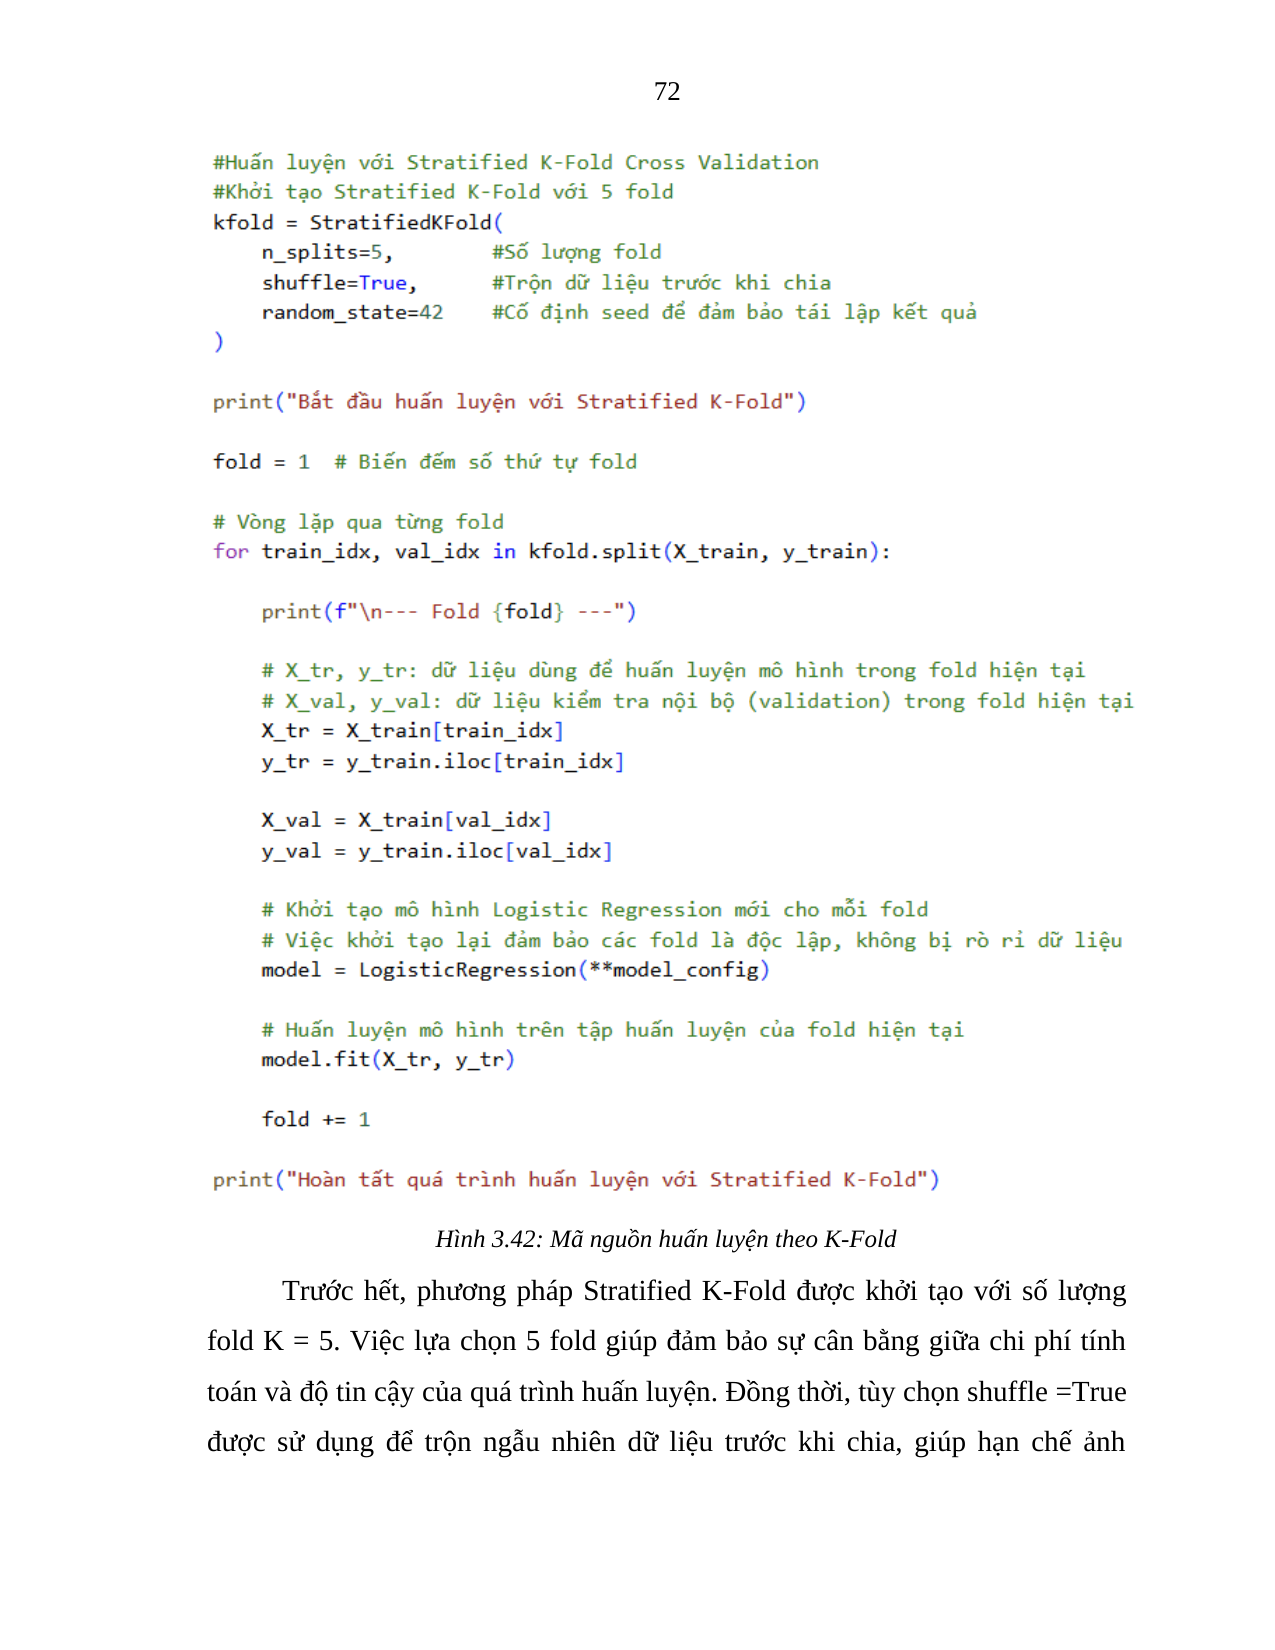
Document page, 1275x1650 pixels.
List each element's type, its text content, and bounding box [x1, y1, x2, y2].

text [207, 1273, 1127, 1458]
picture [206, 147, 1157, 1202]
